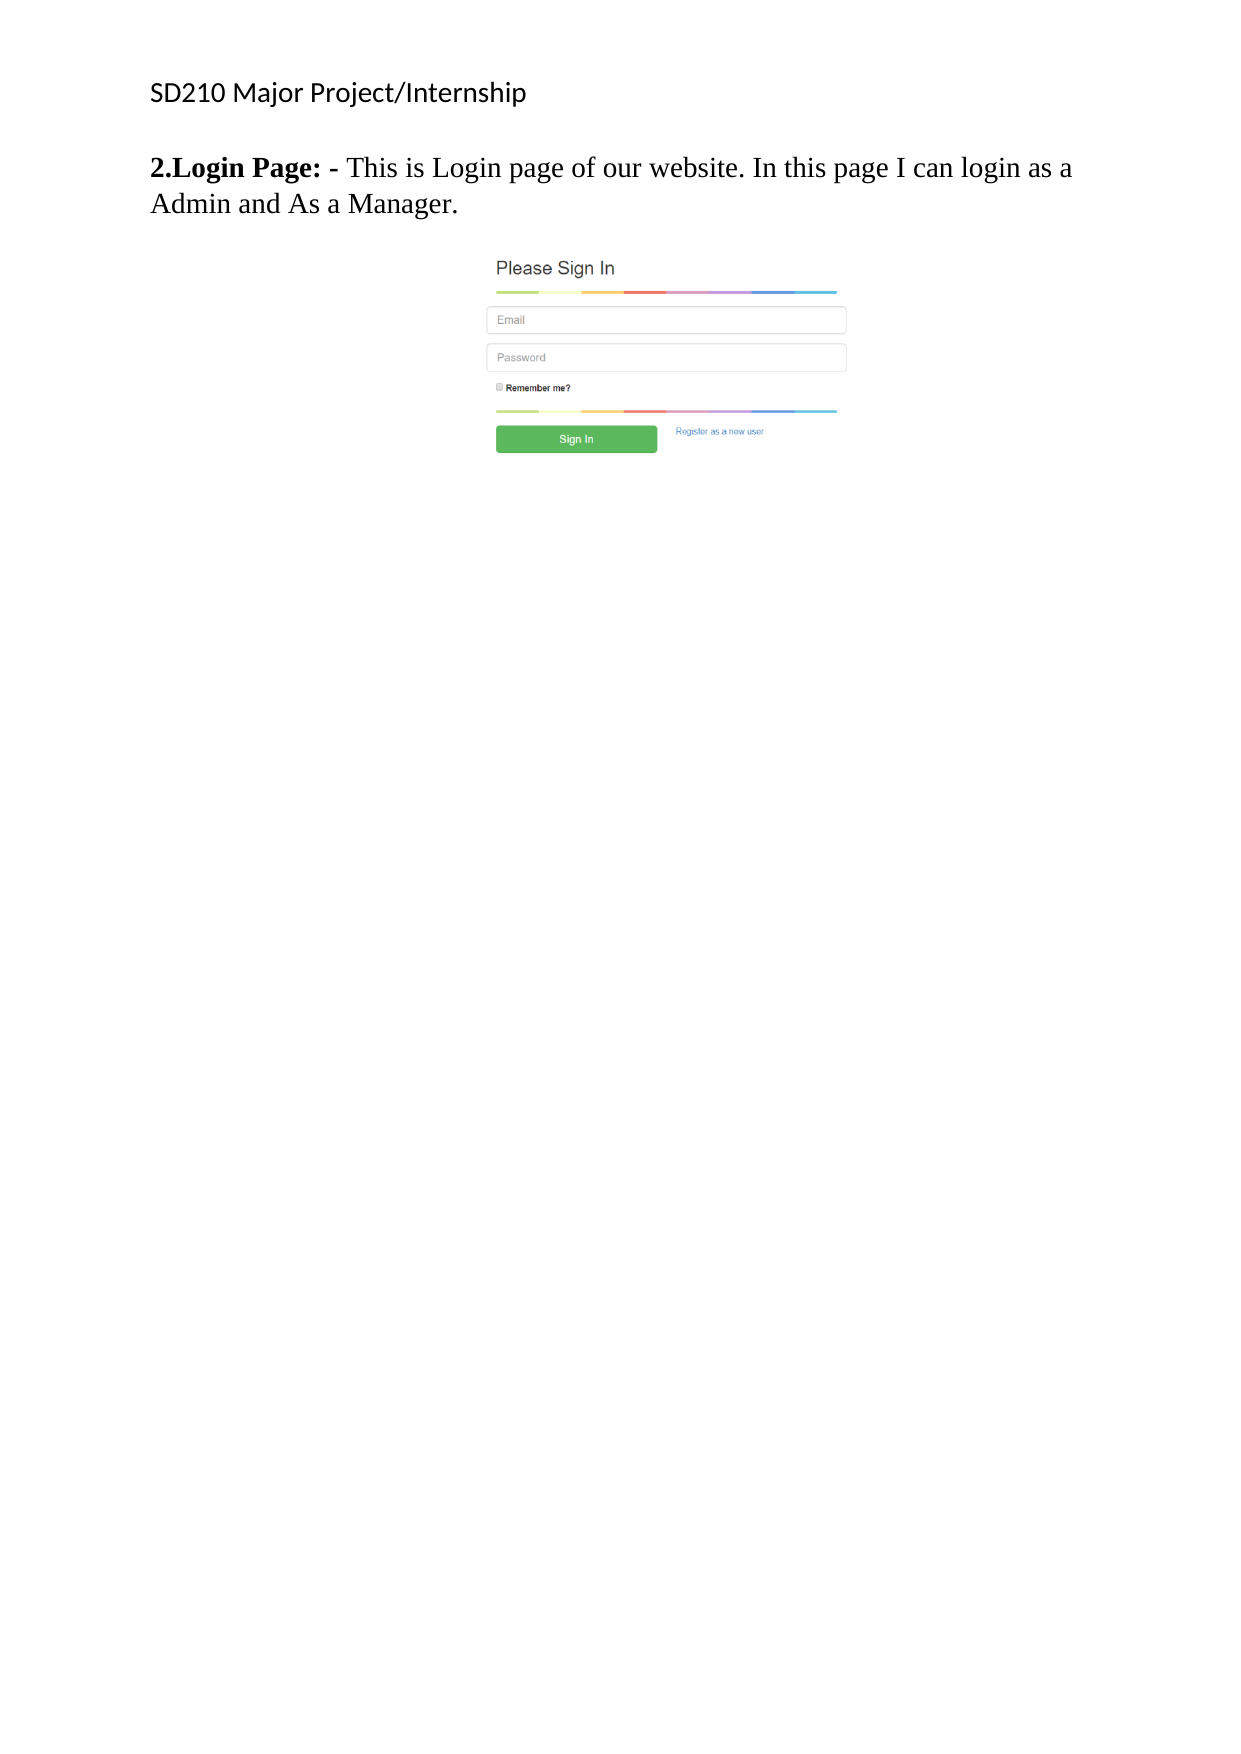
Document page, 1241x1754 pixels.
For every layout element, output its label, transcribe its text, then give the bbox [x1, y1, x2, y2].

picture [150, 238, 1125, 635]
text 2.Login Page: - This is Login page of our website. In this page I can login as a Admin and As a Manager. [150, 150, 1090, 220]
